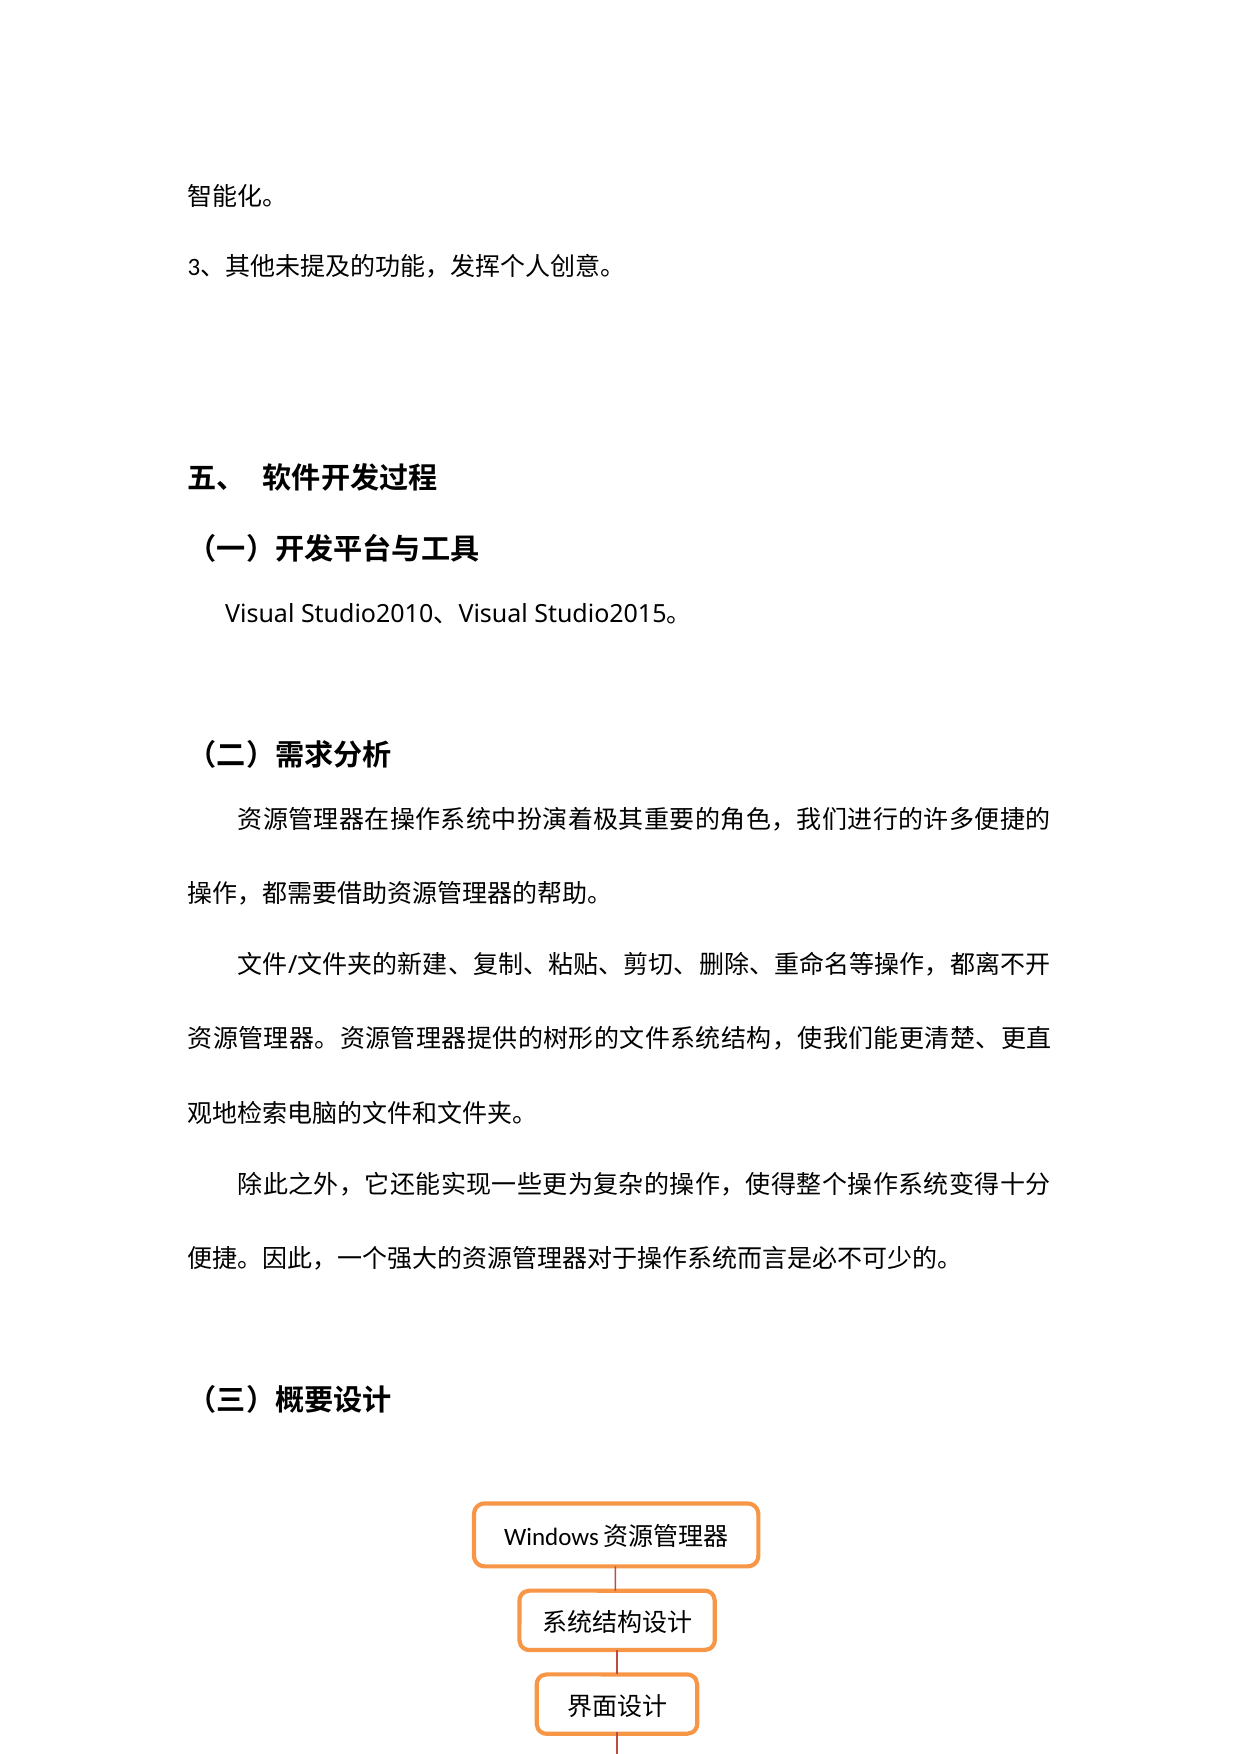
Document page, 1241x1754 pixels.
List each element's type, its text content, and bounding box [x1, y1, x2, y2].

text 3、其他未提及的功能，发挥个人创意。 [187, 232, 1053, 297]
list 软件开发过程 [187, 443, 1053, 508]
text 除此之外，它还能实现一些更为复杂的操作，使得整个操作系统变得十分便捷。因此，一个强大的资源管理器对于操作系统而言是必不可少的。 [187, 1150, 1053, 1289]
list 需求分析 [187, 720, 1053, 785]
text （一）开发平台与工具 [187, 514, 1053, 579]
text 文件/文件夹的新建、复制、粘贴、剪切、删除、重命名等操作，都离不开资源管理器。资源管理器提供的树形的文件系统结构，使我们能更清楚、更直观地检索电脑的文件和文件夹。 [187, 930, 1053, 1144]
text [187, 162, 1053, 227]
list Visual Studio2010、Visual Studio2015。 [225, 579, 1053, 644]
list 概要设计 [187, 1365, 1053, 1430]
text 资源管理器在操作系统中扮演着极其重要的角色，我们进行的许多便捷的操作，都需要借助资源管理器的帮助。 [187, 785, 1053, 924]
